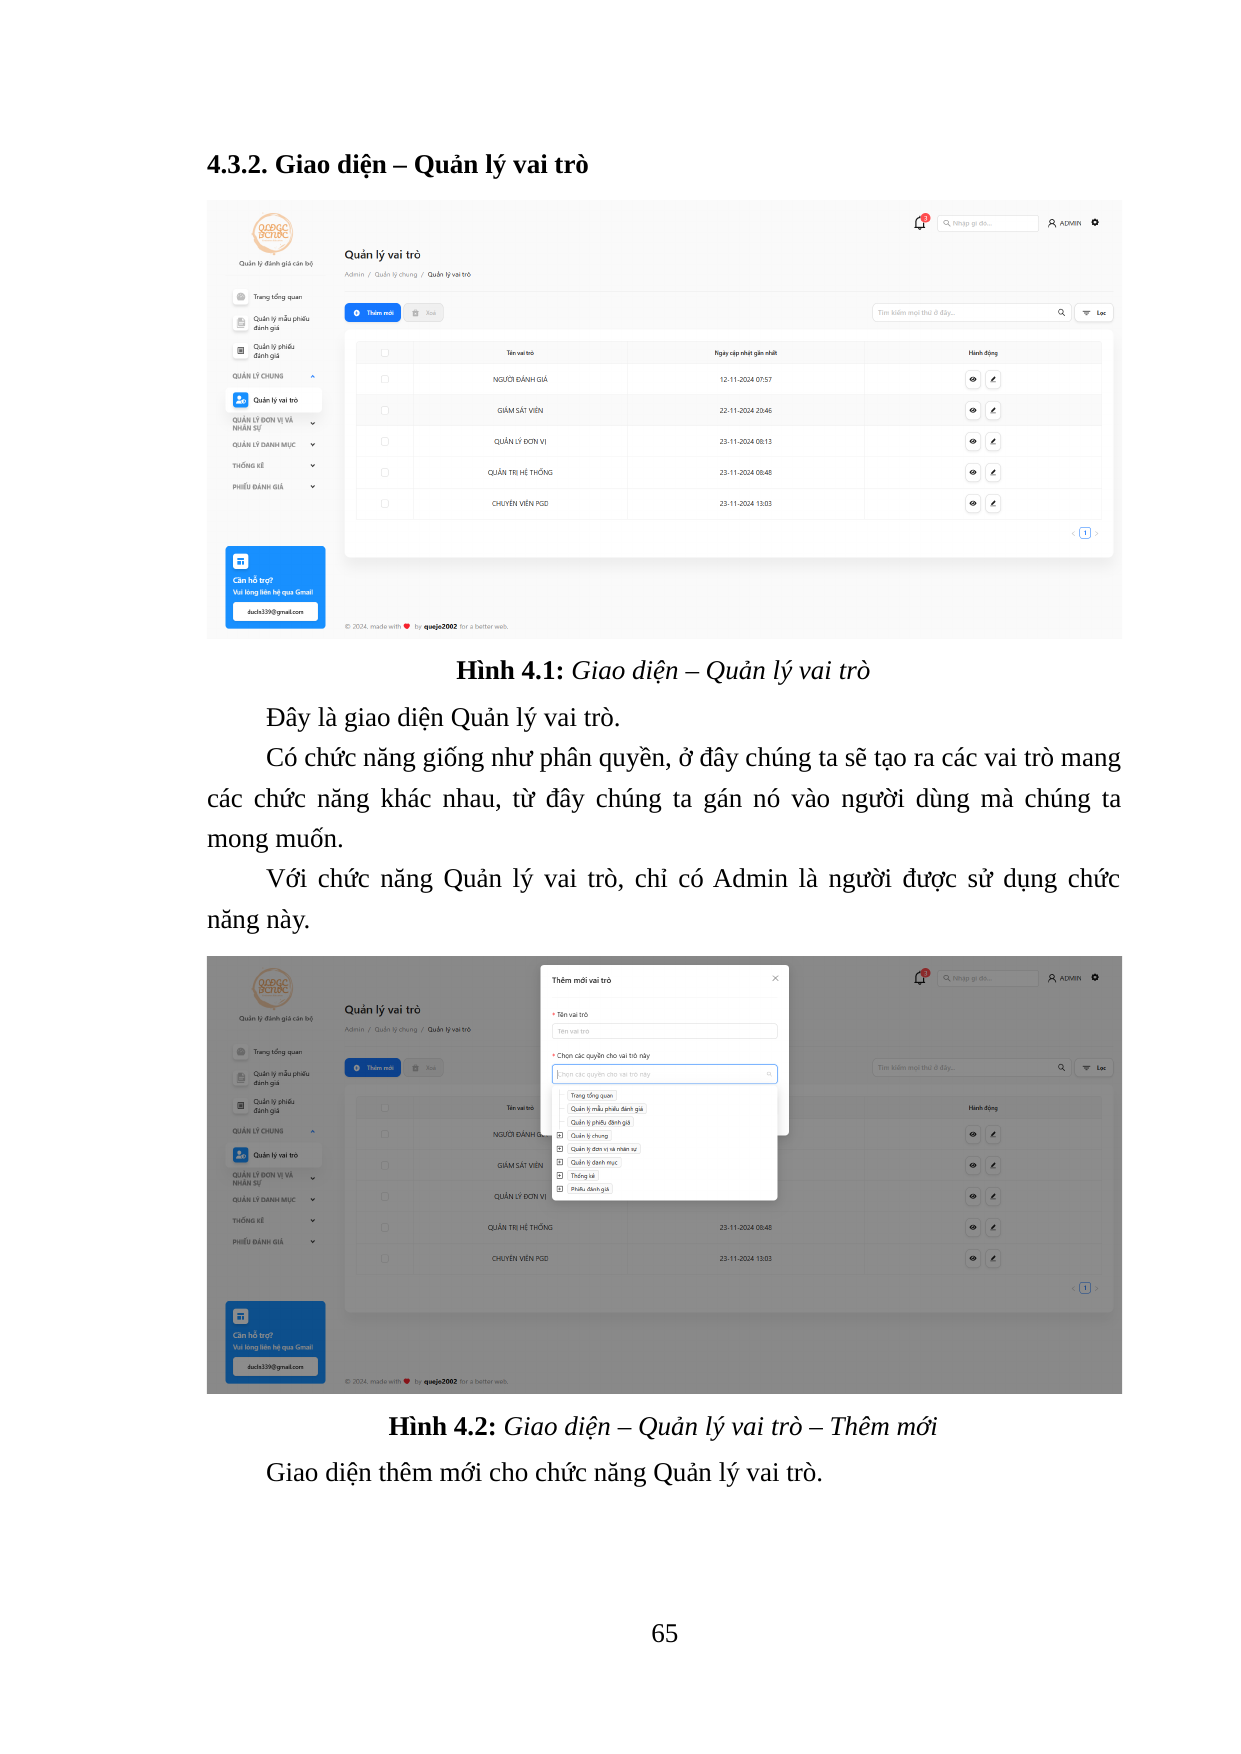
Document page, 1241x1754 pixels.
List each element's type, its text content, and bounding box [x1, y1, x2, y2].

picture [206, 956, 1123, 1394]
text Giao diện – Quản lý vai trò [207, 148, 1122, 179]
title Giao diện – Quản lý vai trò – Thêm mới [207, 1409, 1122, 1441]
text Đây là giao diện Quản lý vai trò. [207, 701, 1122, 732]
text Giao diện thêm mới cho chức năng Quản lý vai trò. [207, 1456, 1122, 1487]
text Với chức năng Quản lý vai trò, chỉ có Admin là người được sử dụng chức năng này. [207, 863, 1122, 934]
text Có chức năng giống như phân quyền, ở đây chúng ta sẽ tạo ra các vai trò mang các chức năng khác nhau, từ đây chúng ta gán nó vào người dùng mà chúng ta mong muốn. [207, 741, 1122, 853]
title Giao diện – Quản lý vai trò [207, 654, 1122, 685]
picture [206, 200, 1123, 639]
